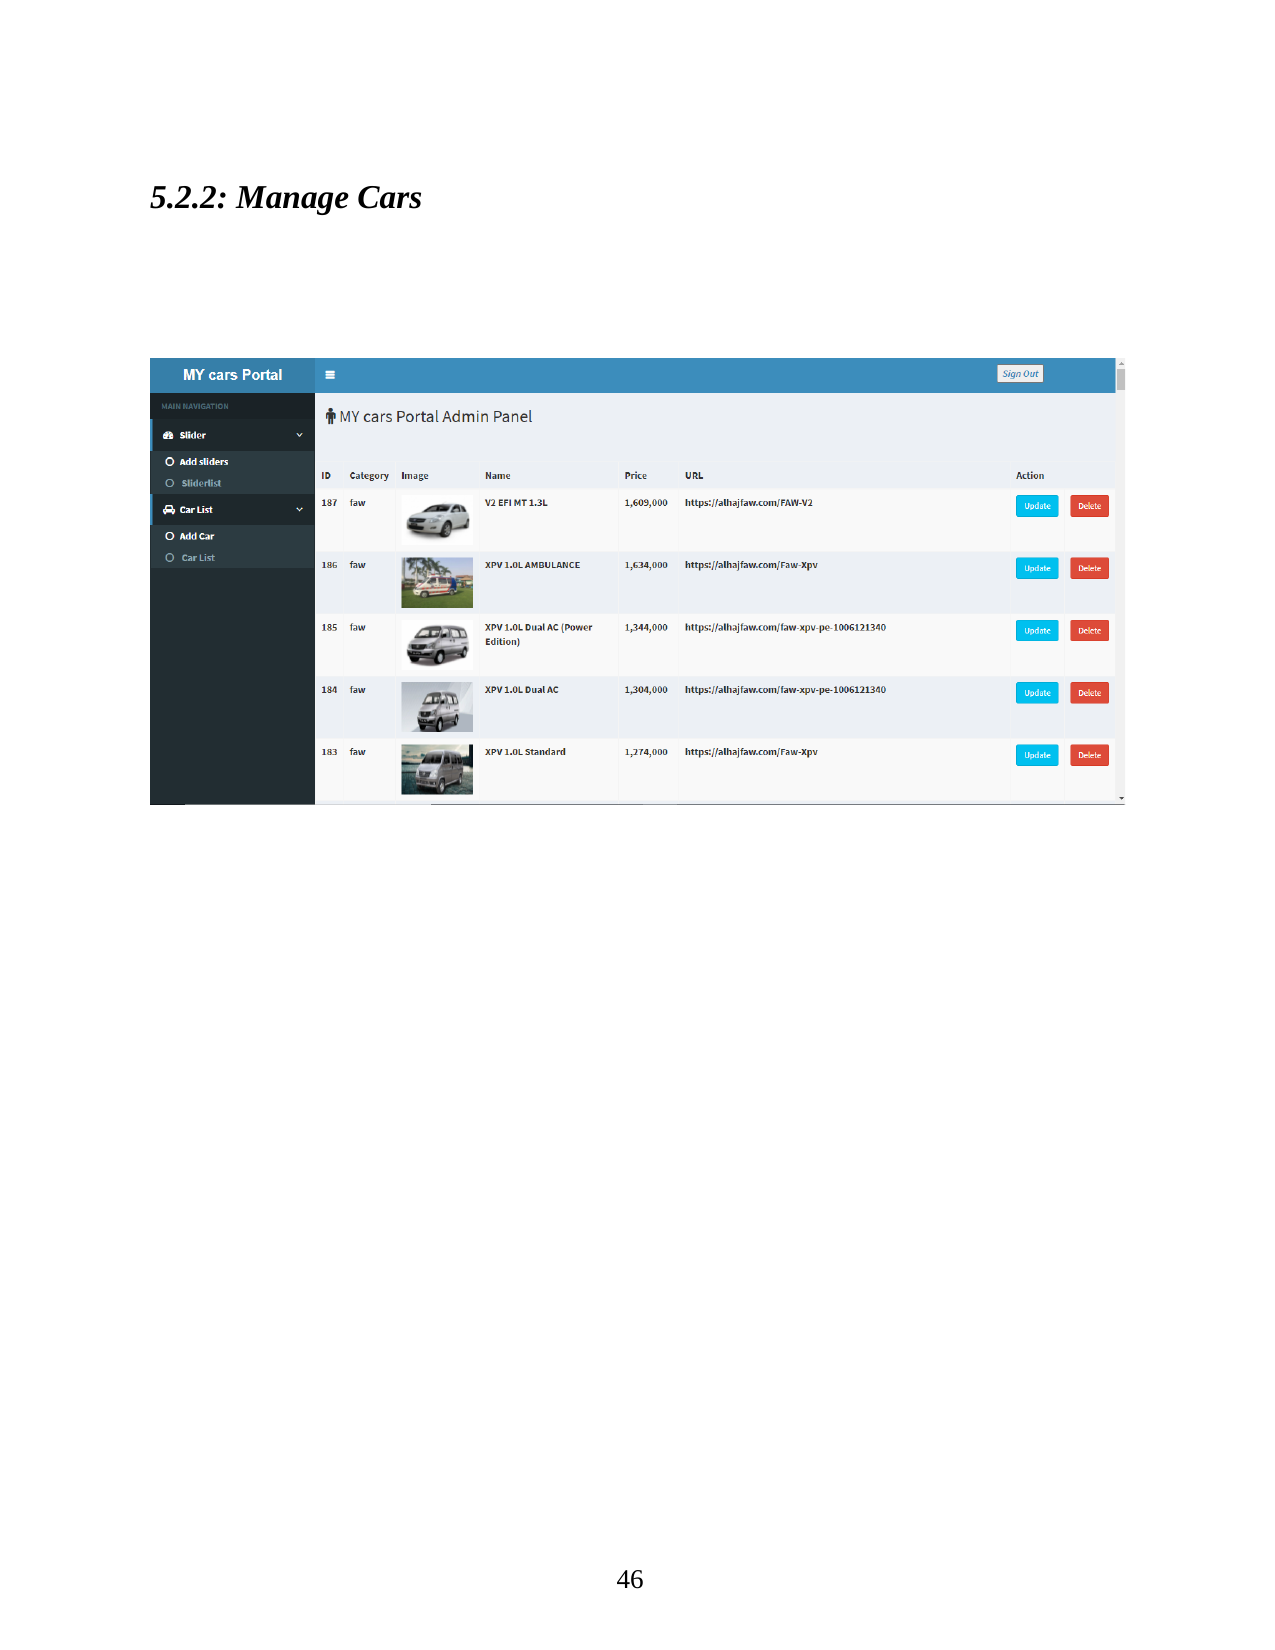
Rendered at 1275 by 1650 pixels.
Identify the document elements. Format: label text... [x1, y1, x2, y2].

text 5.2.2: Manage Cars [150, 178, 1125, 216]
picture [150, 358, 1125, 805]
